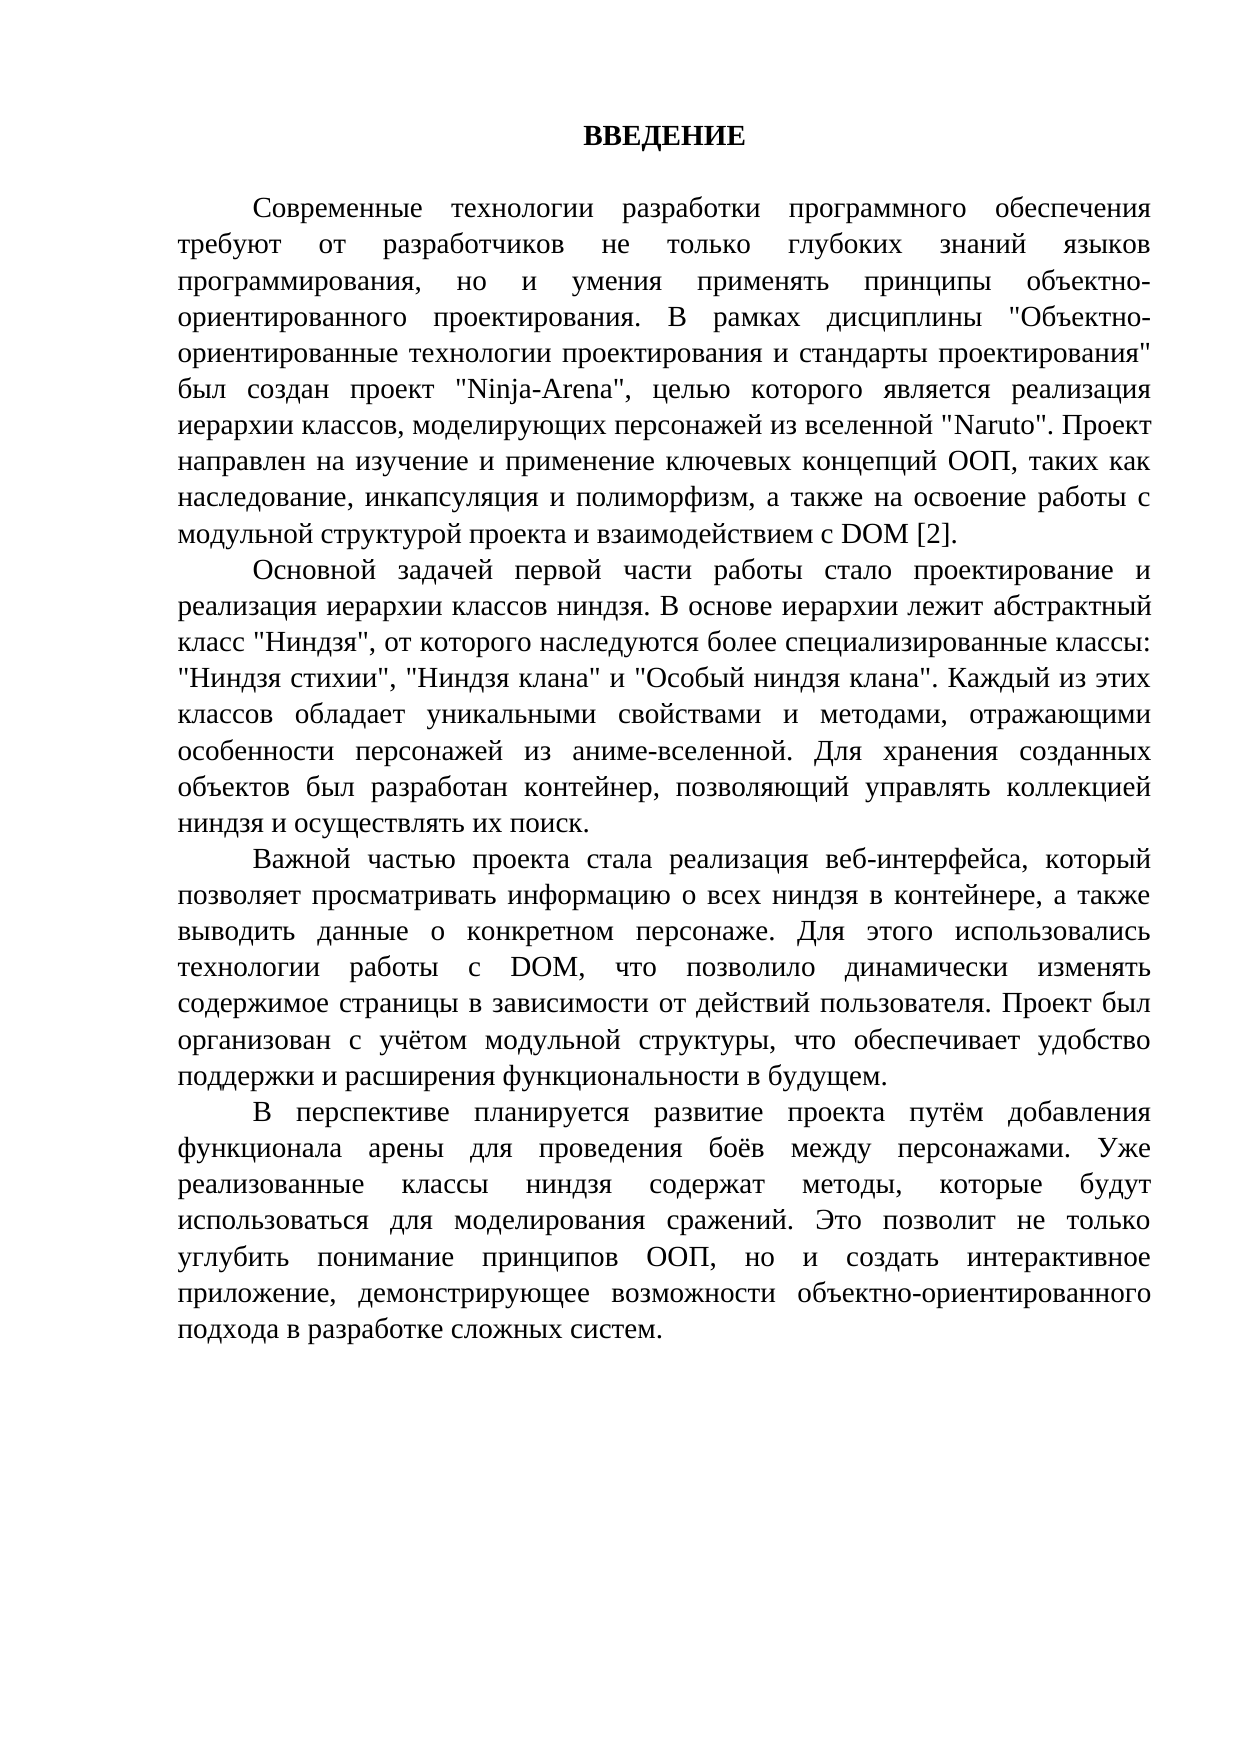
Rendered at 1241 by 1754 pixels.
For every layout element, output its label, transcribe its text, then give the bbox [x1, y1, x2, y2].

text Основной задачей первой части работы стало проектирование и реализация иерархии классов ниндзя. В основе иерархии лежит абстрактный класс "Ниндзя", от которого наследуются более специализированные классы: "Ниндзя стихии", "Ниндзя клана" и "Особый ниндзя клана". Каждый из этих классов обладает уникальными свойствами и методами, отражающими особенности персонажей из аниме-вселенной. Для хранения созданных объектов был разработан контейнер, позволяющий управлять коллекцией ниндзя и осуществлять их поиск. [177, 552, 1152, 838]
subtitle Введение [177, 118, 1152, 152]
text Современные технологии разработки программного обеспечения требуют от разработчиков не только глубоких знаний языков программирования, но и умения применять принципы объектно-ориентированного проектирования. В рамках дисциплины "Объектно-ориентированные технологии проектирования и стандарты проектирования" был создан проект "Ninja-Arena", целью которого является реализация иерархии классов, моделирующих персонажей из вселенной "Naruto". Проект направлен на изучение и применение ключевых концепций ООП, таких как наследование, инкапсуляция и полиморфизм, а также на освоение работы с модульной структурой проекта и взаимодействием с DOM [2]. [177, 190, 1152, 549]
text В перспективе планируется развитие проекта путём добавления функционала арены для проведения боёв между персонажами. Уже реализованные классы ниндзя содержат методы, которые будут использоваться для моделирования сражений. Это позволит не только углубить понимание принципов ООП, но и создать интерактивное приложение, демонстрирующее возможности объектно-ориентированного подхода в разработке сложных систем. [177, 1094, 1152, 1344]
text Важной частью проекта стала реализация веб-интерфейса, который позволяет просматривать информацию о всех ниндзя в контейнере, а также выводить данные о конкретном персонаже. Для этого использовались технологии работы с DOM, что позволило динамически изменять содержимое страницы в зависимости от действий пользователя. Проект был организован с учётом модульной структуры, что обеспечивает удобство поддержки и расширения функциональности в будущем. [177, 841, 1152, 1091]
